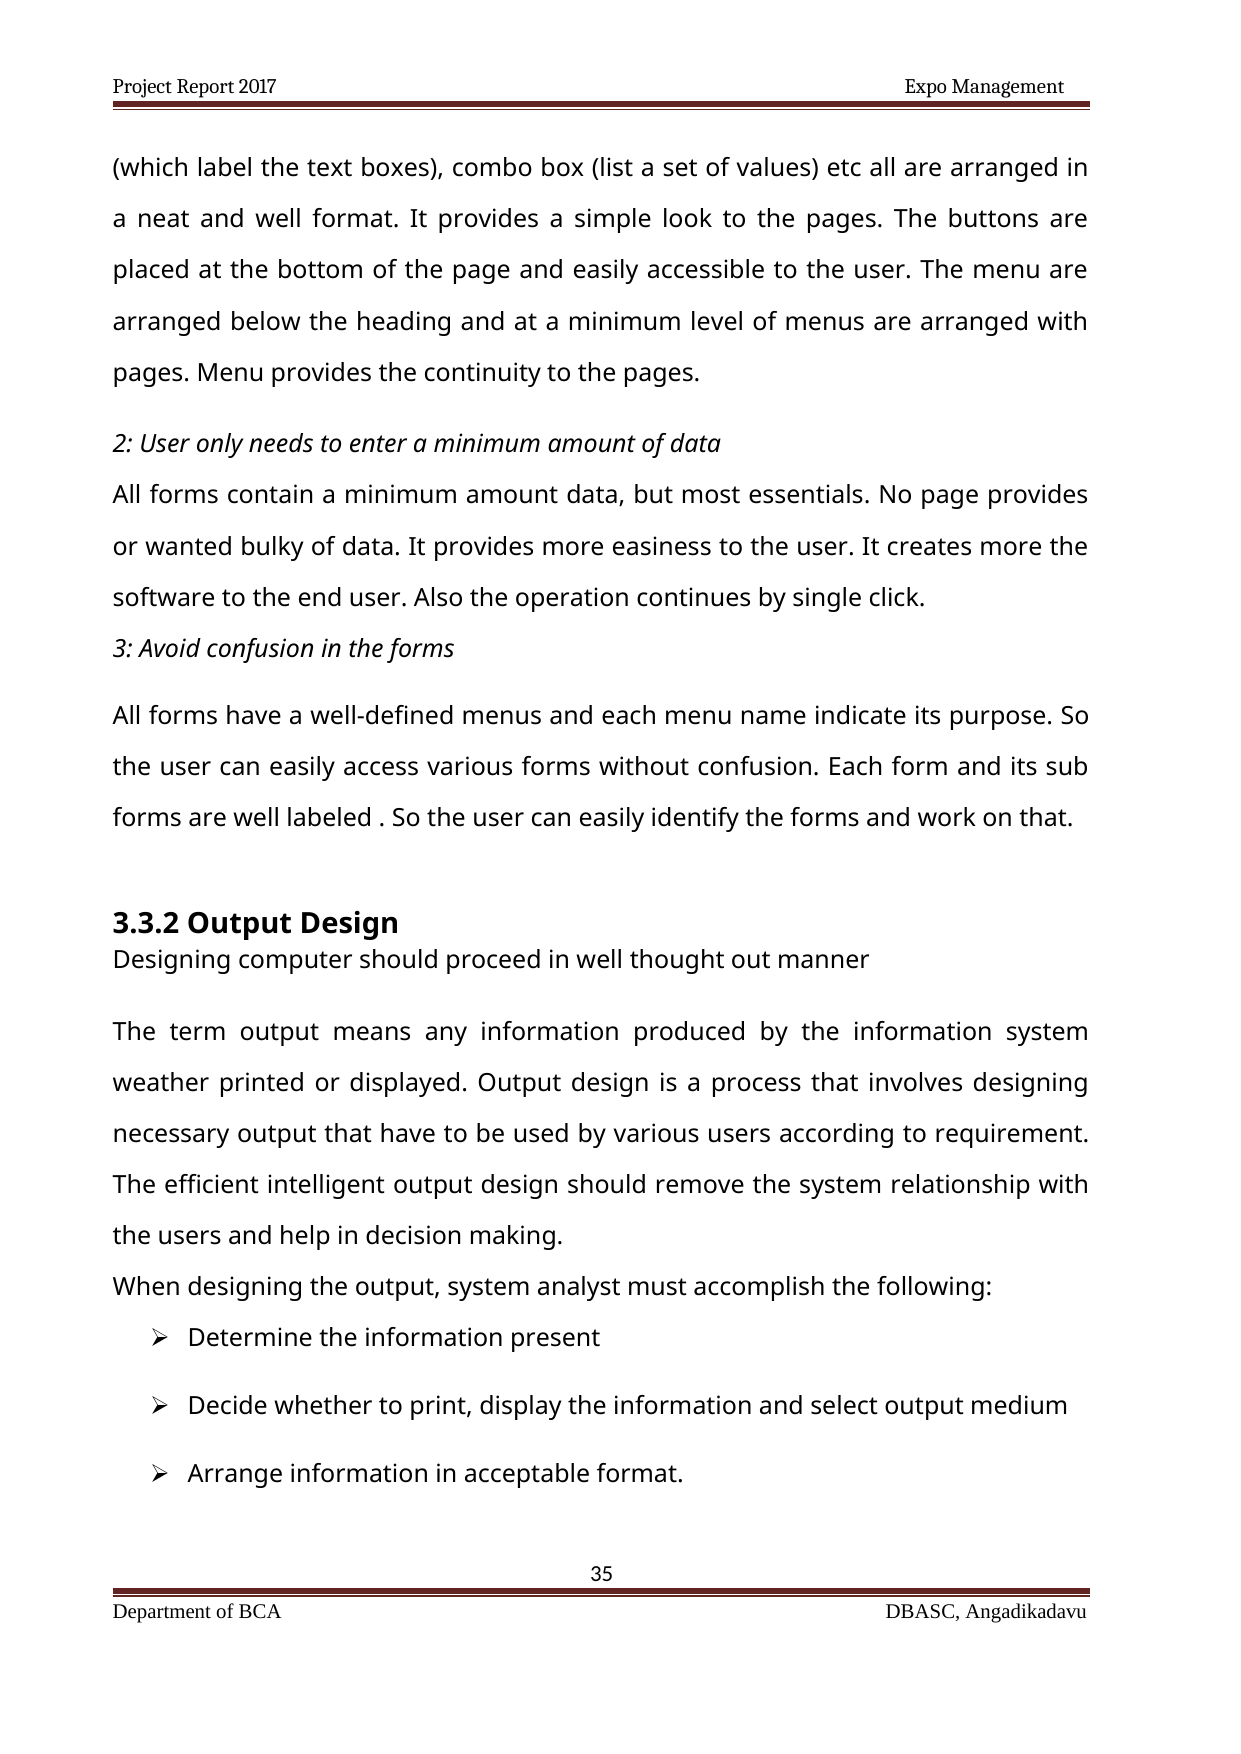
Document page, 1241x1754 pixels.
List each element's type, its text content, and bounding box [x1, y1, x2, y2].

text The term output means any information produced by the information system weather printed or displayed. Output design is a process that involves designing necessary output that have to be used by various users according to requirement. The efficient intelligent output design should remove the system relationship with the users and help in decision making. [112, 1014, 1090, 1252]
text All forms contain a minimum amount data, but most essentials. No page provides or wanted bulky of data. It provides more easiness to the user. It creates more the software to the end user. Also the operation continues by single click. [112, 477, 1090, 613]
text 3.3.2 Output Design [112, 902, 1090, 942]
text 2: User only needs to enter a minimum amount of data [112, 426, 1090, 460]
text All forms have a well-defined menus and each menu name indicate its purpose. So the user can easily access various forms without confusion. Each form and its sub forms are well labeled . So the user can easily identify the forms and work on that. [112, 698, 1090, 834]
text (which label the text boxes), combo box (list a set of values) etc all are arranged in a neat and well format. It provides a simple look to the pages. The buttons are placed at the bottom of the page and easily accessible to the user. The menu are arranged below the heading and at a minimum level of menus are arranged with pages. Menu provides the continuity to the pages. [112, 150, 1090, 388]
text Designing computer should proceed in well thought out manner [112, 942, 1090, 976]
list Determine the information present [150, 1320, 1090, 1354]
text When designing the output, system analyst must accomplish the following: [112, 1269, 1090, 1303]
list Arrange information in acceptable format. [150, 1455, 1090, 1489]
text 3: Avoid confusion in the forms [112, 630, 1090, 664]
list Decide whether to print, display the information and select output medium [150, 1388, 1090, 1422]
